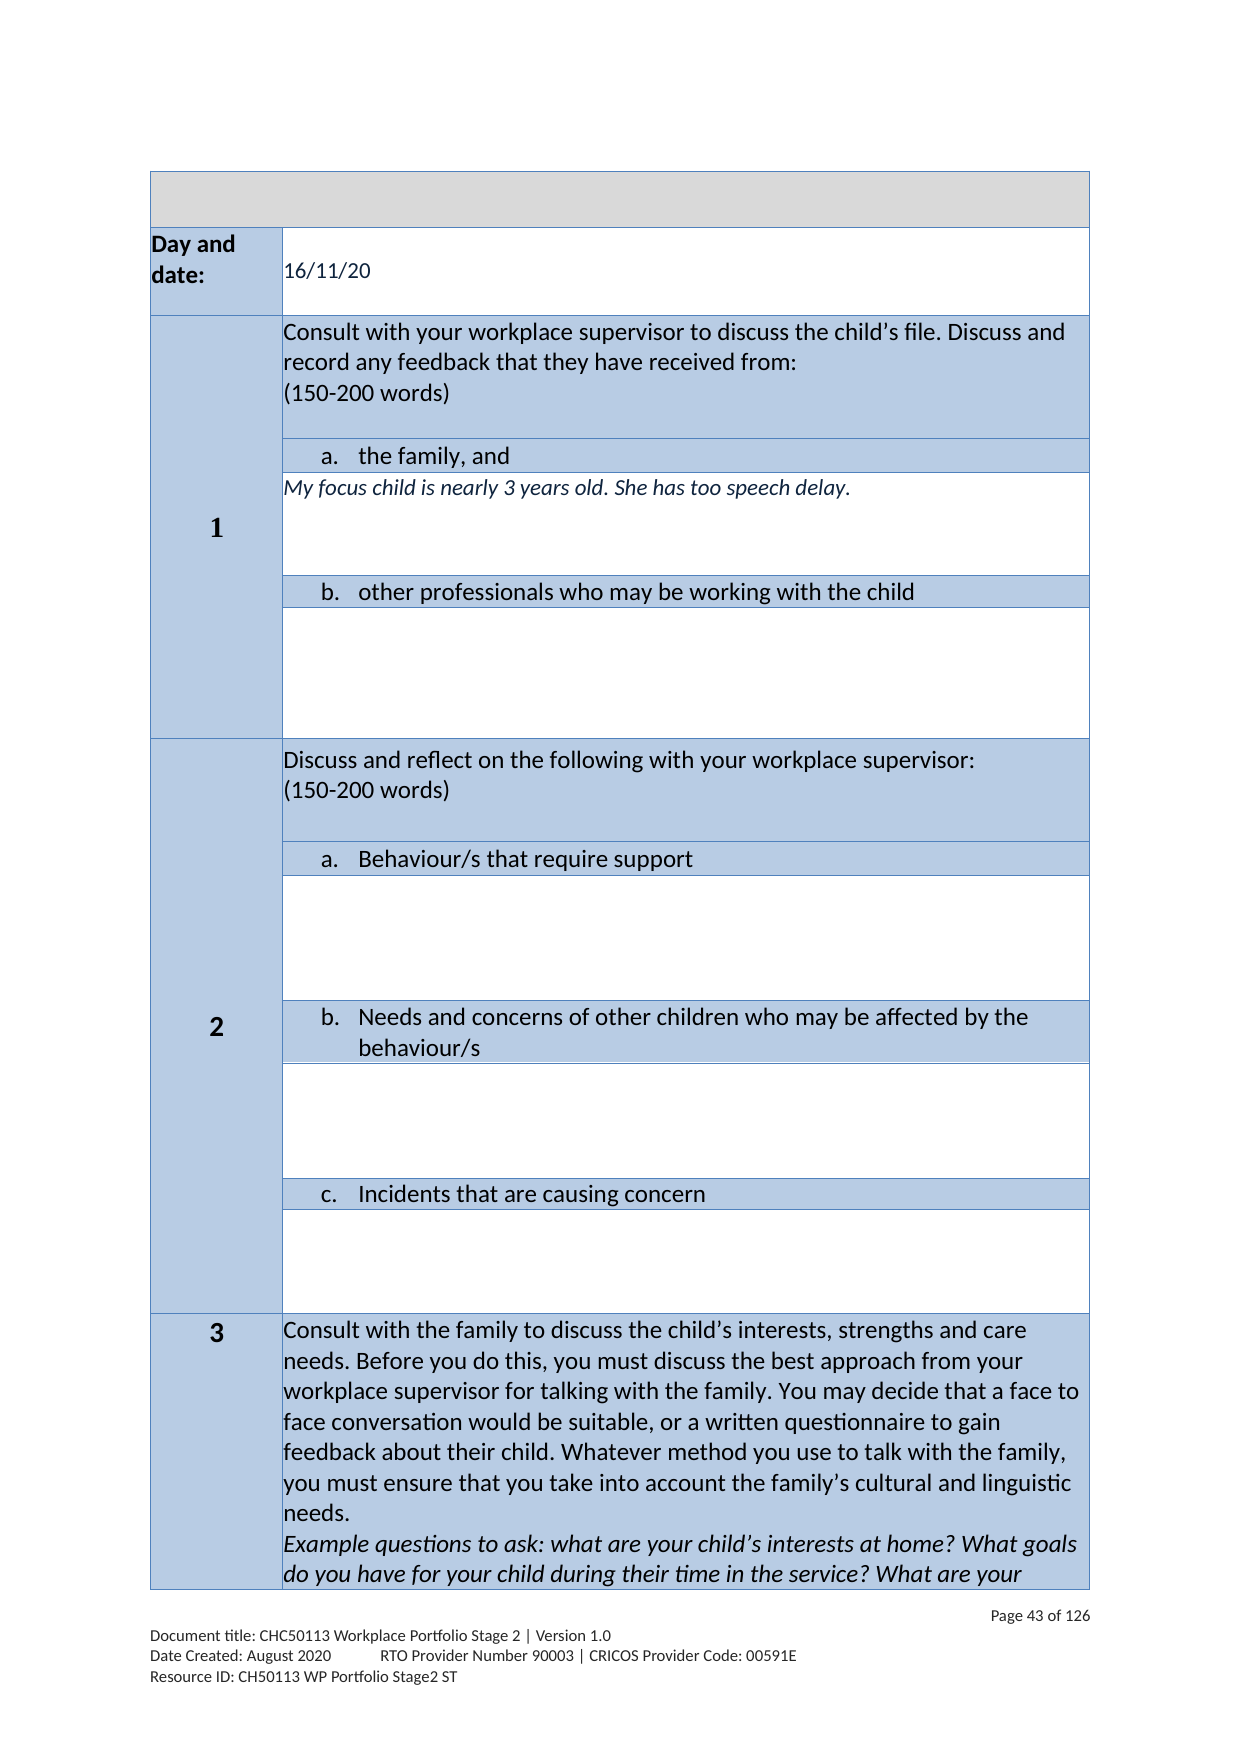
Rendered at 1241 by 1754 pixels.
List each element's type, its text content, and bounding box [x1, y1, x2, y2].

table_cell Consult with your workplace supervisor to discuss the child’s file. Discuss and record any feedback that they have received from: (150-200 words) [283, 316, 1089, 438]
table_cell [283, 1064, 1089, 1177]
table_cell 1 [151, 316, 282, 738]
table_cell Day and date: [151, 228, 282, 315]
table_cell Needs and concerns of other children who may be affected by the behaviour/s [283, 1001, 1089, 1062]
table_cell 16/11/20 [283, 228, 1089, 315]
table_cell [283, 1314, 1089, 1589]
table_cell [283, 608, 1089, 738]
table_cell My focus child is nearly 3 years old. She has too speech delay. [283, 473, 1089, 575]
table_cell 2 [151, 739, 282, 1313]
table_header Journal Entry 1: [151, 172, 1089, 227]
table_cell 3 [151, 1314, 282, 1589]
table_cell Incidents that are causing concern [283, 1179, 1089, 1209]
table_cell [283, 1210, 1089, 1313]
table_cell [283, 876, 1089, 1000]
table_cell Behaviour/s that require support [283, 842, 1089, 875]
table_cell other professionals who may be working with the child [283, 576, 1089, 607]
table_cell Discuss and reflect on the following with your workplace supervisor: (150-200 words) [283, 739, 1089, 841]
table_cell the family, and [283, 439, 1089, 472]
